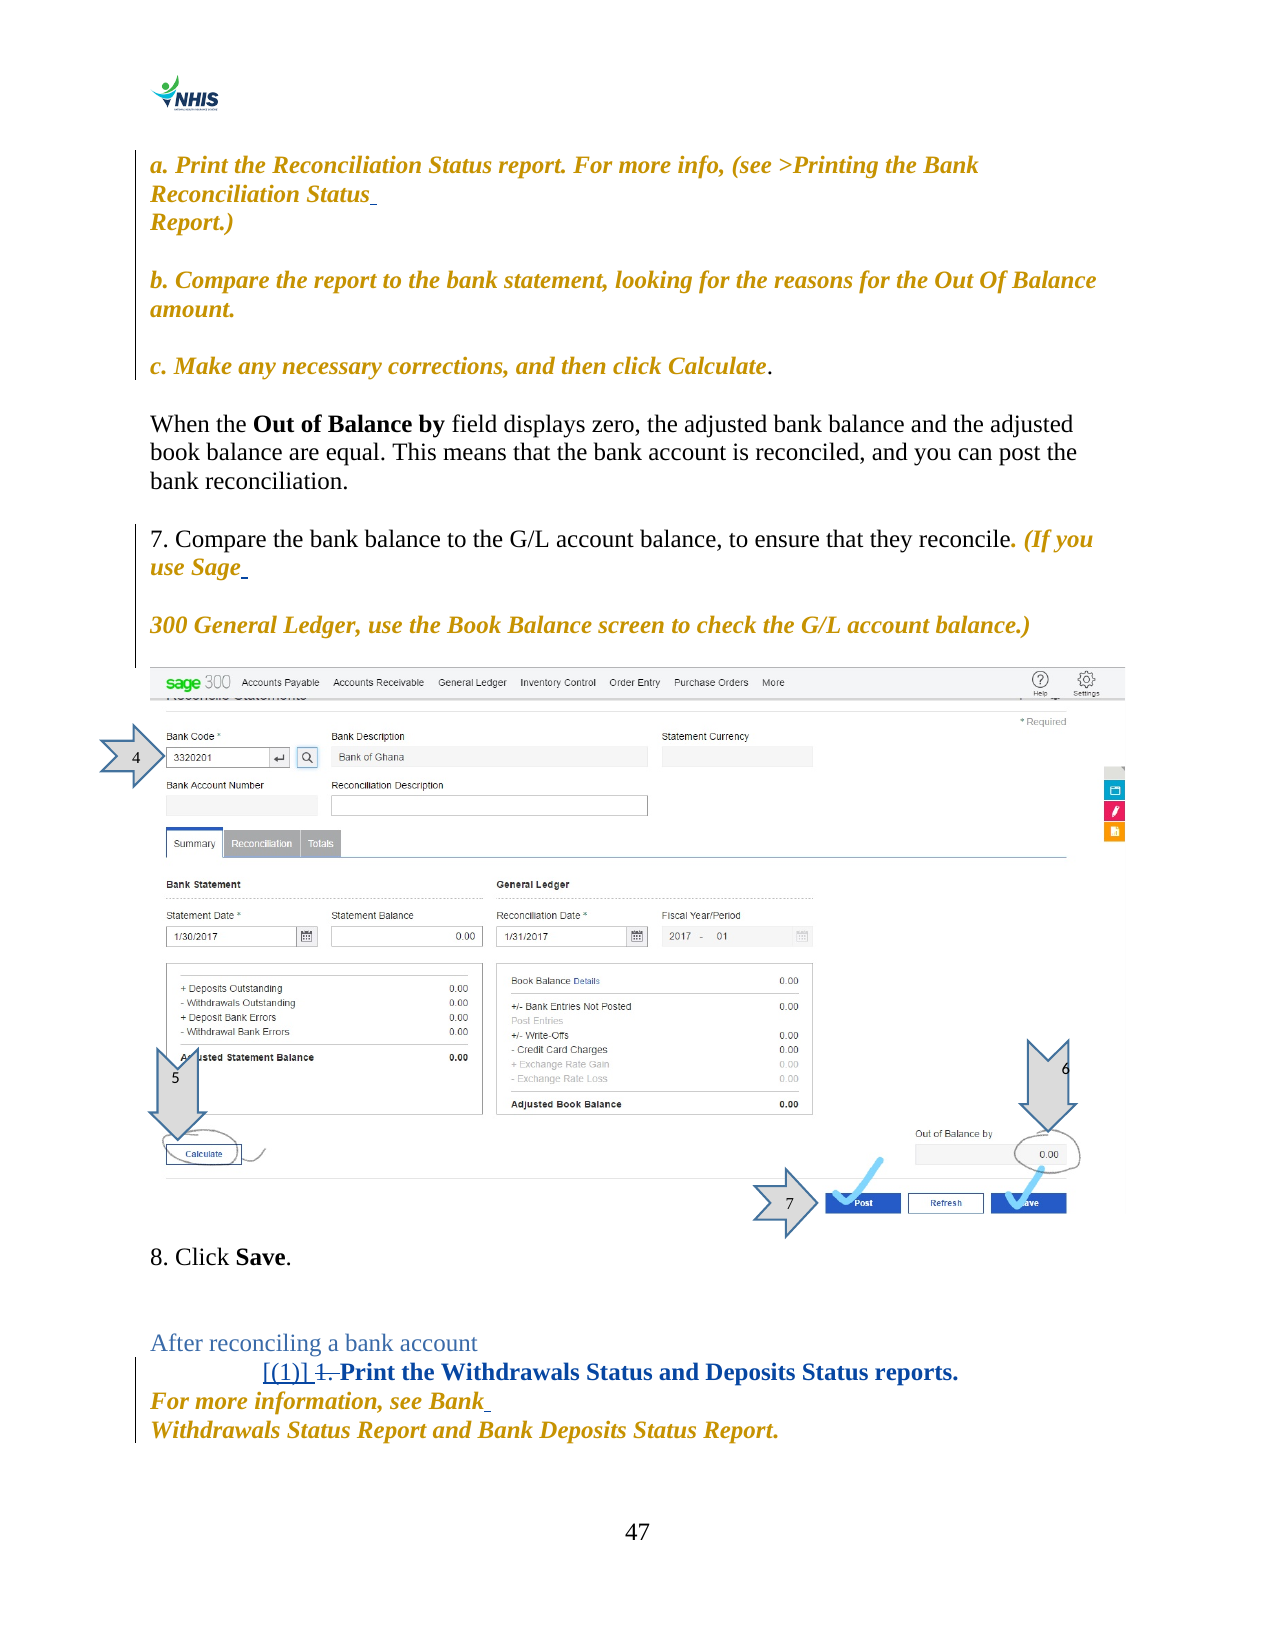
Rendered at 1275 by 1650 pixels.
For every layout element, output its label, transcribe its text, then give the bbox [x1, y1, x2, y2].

list Withdrawals Status Report and Bank Deposits Status Report. [150, 1415, 1125, 1443]
text When the Out of Balance by field displays zero, the adjusted bank balance and the adjusted book balance are equal. This means that the bank account is reconciled, and you can post the bank reconciliation. [150, 409, 1125, 495]
text b. Compare the report to the bank statement, looking for the reasons for the Out Of Balance amount. [150, 265, 1125, 322]
text 8. Click Save. [150, 1242, 1125, 1271]
text Report.) [150, 207, 1125, 236]
text c. Make any necessary corrections, and then click Calculate. [150, 351, 1125, 380]
picture [150, 75, 222, 113]
text 7. Compare the bank balance to the G/L account balance, to ensure that they reconcile. (If you use Sage [150, 524, 1125, 581]
picture [1110, 787, 1120, 794]
picture [150, 667, 1125, 1214]
text After reconciling a bank account [150, 1328, 1125, 1357]
text 300 General Ledger, use the Book Balance screen to check the G/L account balance.) [150, 610, 1125, 639]
list For more information, see Bank [150, 1386, 1125, 1415]
text a. Print the Reconciliation Status report. For more info, (see >Printing the Bank Reconciliation Status [150, 150, 1125, 207]
list Print the Withdrawals Status and Deposits Status reports. [262, 1357, 1125, 1386]
